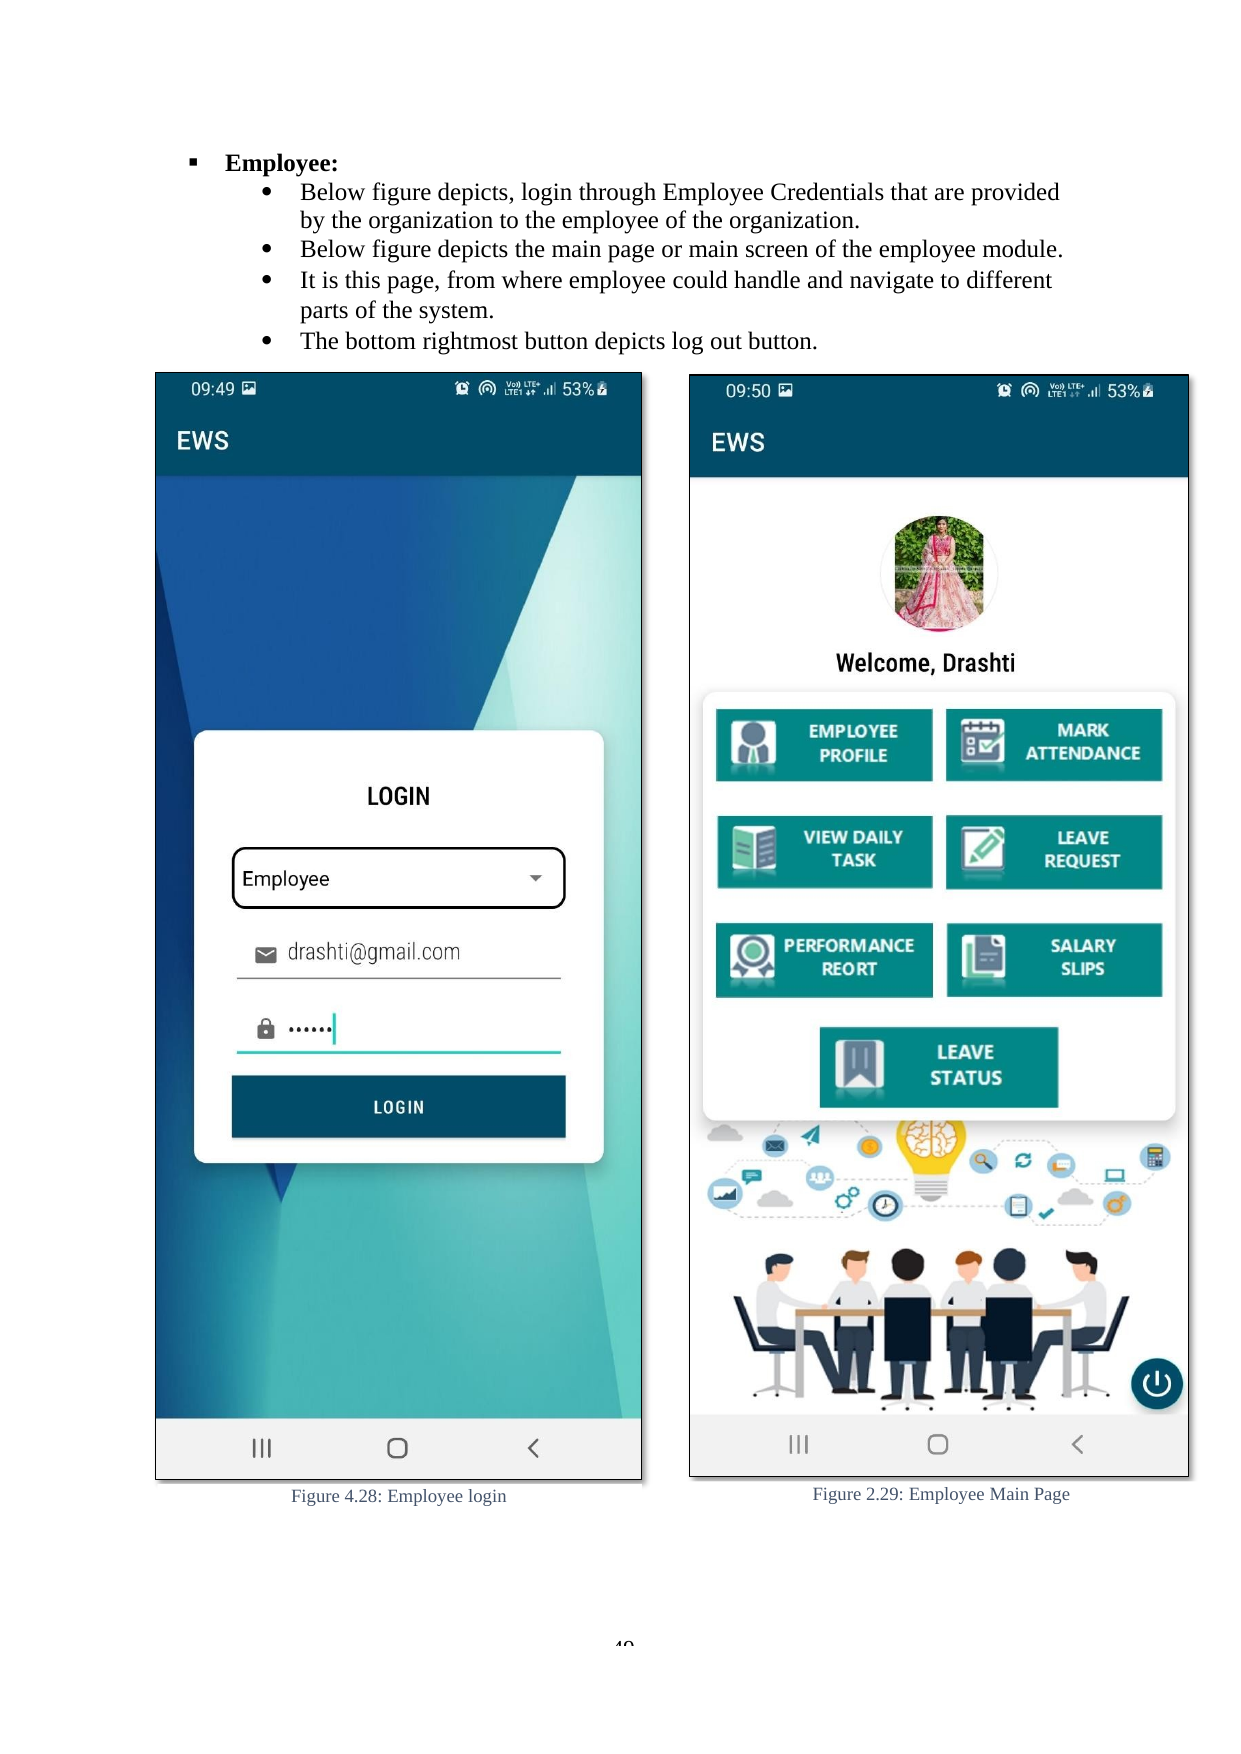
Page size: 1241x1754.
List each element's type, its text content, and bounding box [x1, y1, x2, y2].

list The bottom rightmost button depicts log out button. [262, 326, 1196, 354]
list Below figure depicts, login through Employee Credentials that are provided by the organization to the employee of the organization. [262, 177, 1090, 234]
picture [686, 371, 1200, 1481]
picture [152, 369, 653, 1492]
list Below figure depicts the main page or main screen of the employee module. [262, 234, 1196, 263]
subtitle Employee: [187, 148, 1196, 177]
list It is this page, from where employee could handle and navigate to different parts of the system. [262, 265, 1090, 324]
